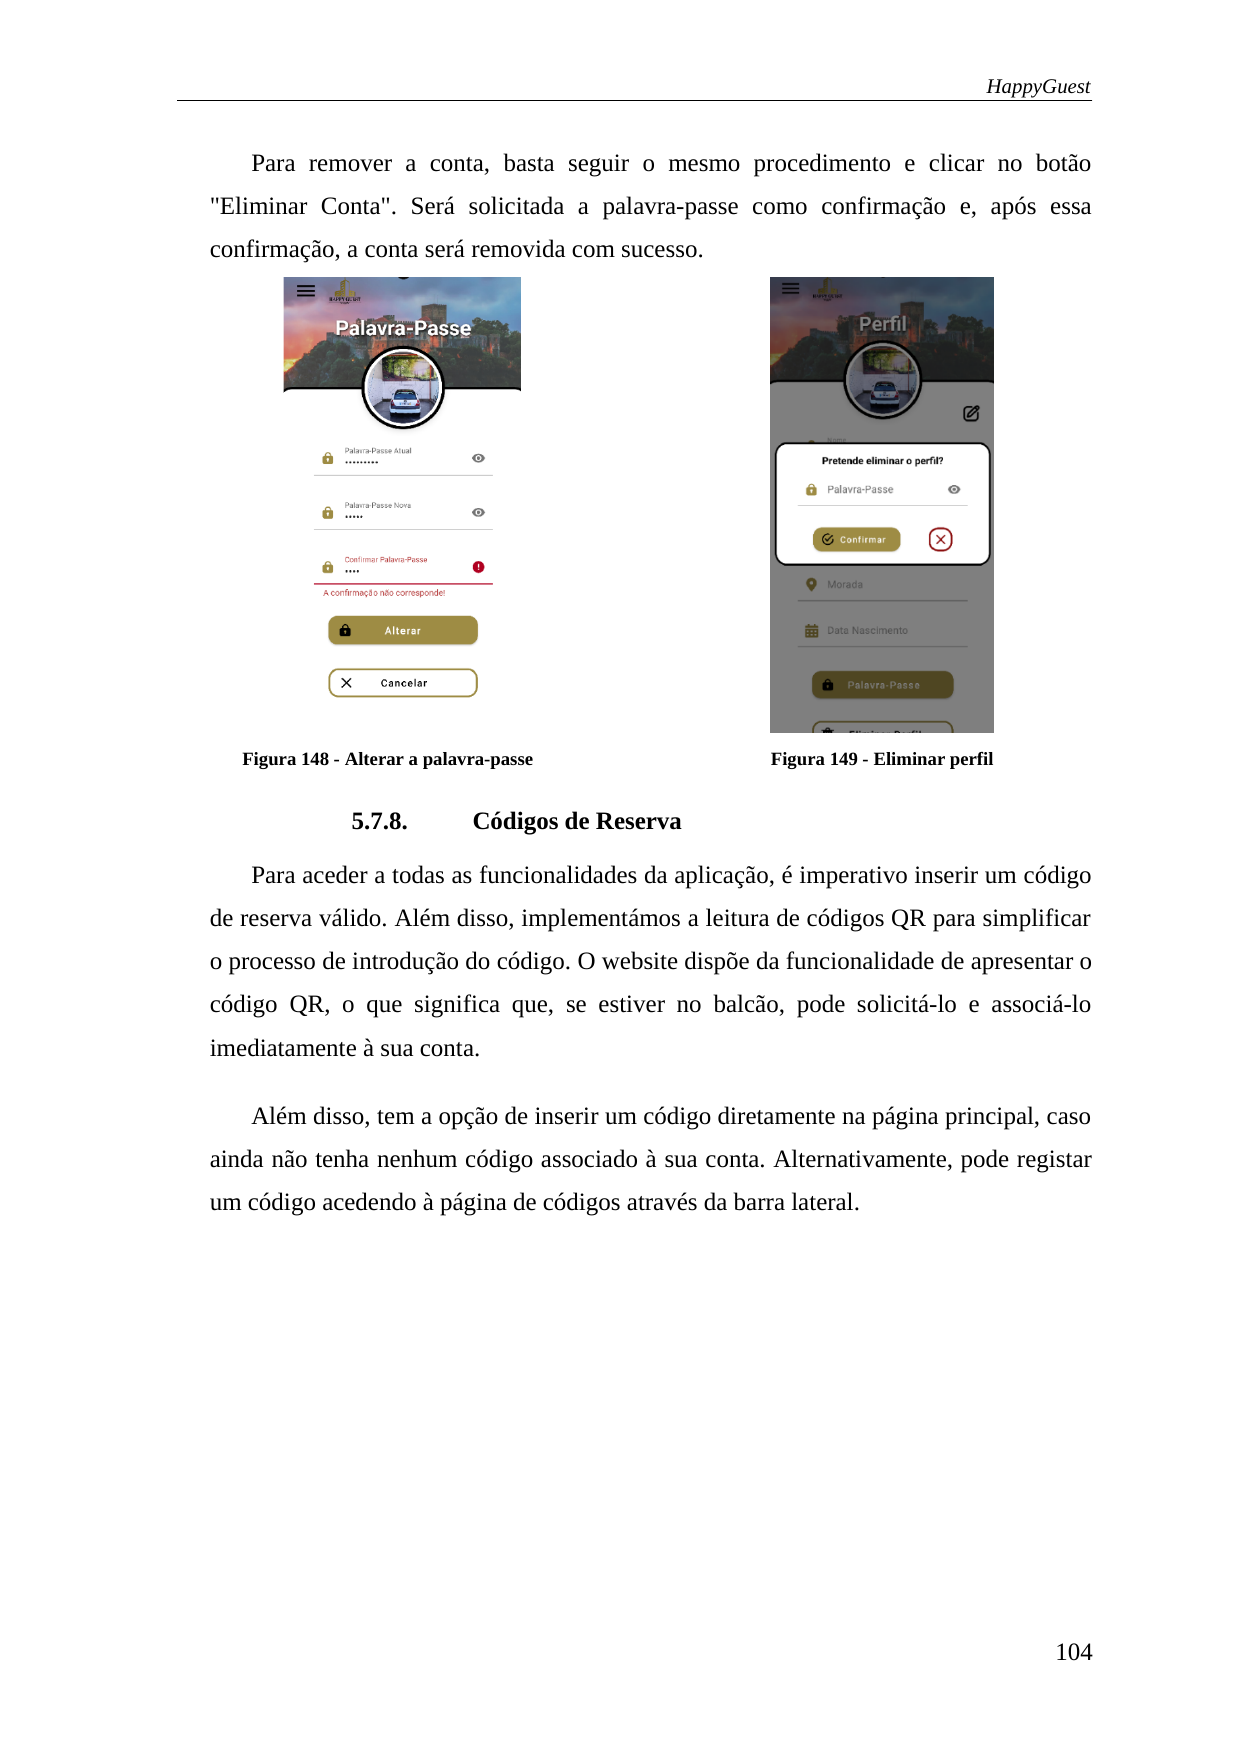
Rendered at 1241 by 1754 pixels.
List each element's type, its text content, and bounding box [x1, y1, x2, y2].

text Para remover a conta, basta seguir o mesmo procedimento e clicar no botão "Eliminar Conta". Será solicitada a palavra-passe como confirmação e, após essa confirmação, a conta será removida com sucesso. [209, 148, 1092, 263]
subtitle Códigos de Reserva [310, 806, 1092, 835]
picture [770, 277, 994, 733]
text Além disso, tem a opção de inserir um código diretamente na página principal, caso ainda não tenha nenhum código associado à sua conta. Alternativamente, pode registar um código acedendo à página de códigos através da barra lateral. [209, 1101, 1092, 1216]
text Figura 148 - Alterar a palavra-passe [177, 747, 598, 769]
text Para aceder a todas as funcionalidades da aplicação, é imperativo inserir um código de reserva válido. Além disso, implementámos a leitura de códigos QR para simplificar o processo de introdução do código. O website dispõe da funcionalidade de apresentar o código QR, o que significa que, se estiver no balcão, pode solicitá-lo e associá-lo imediatamente à sua conta. [209, 860, 1092, 1061]
text Figura 149 - Eliminar perfil [672, 747, 1092, 769]
picture [283, 277, 521, 733]
